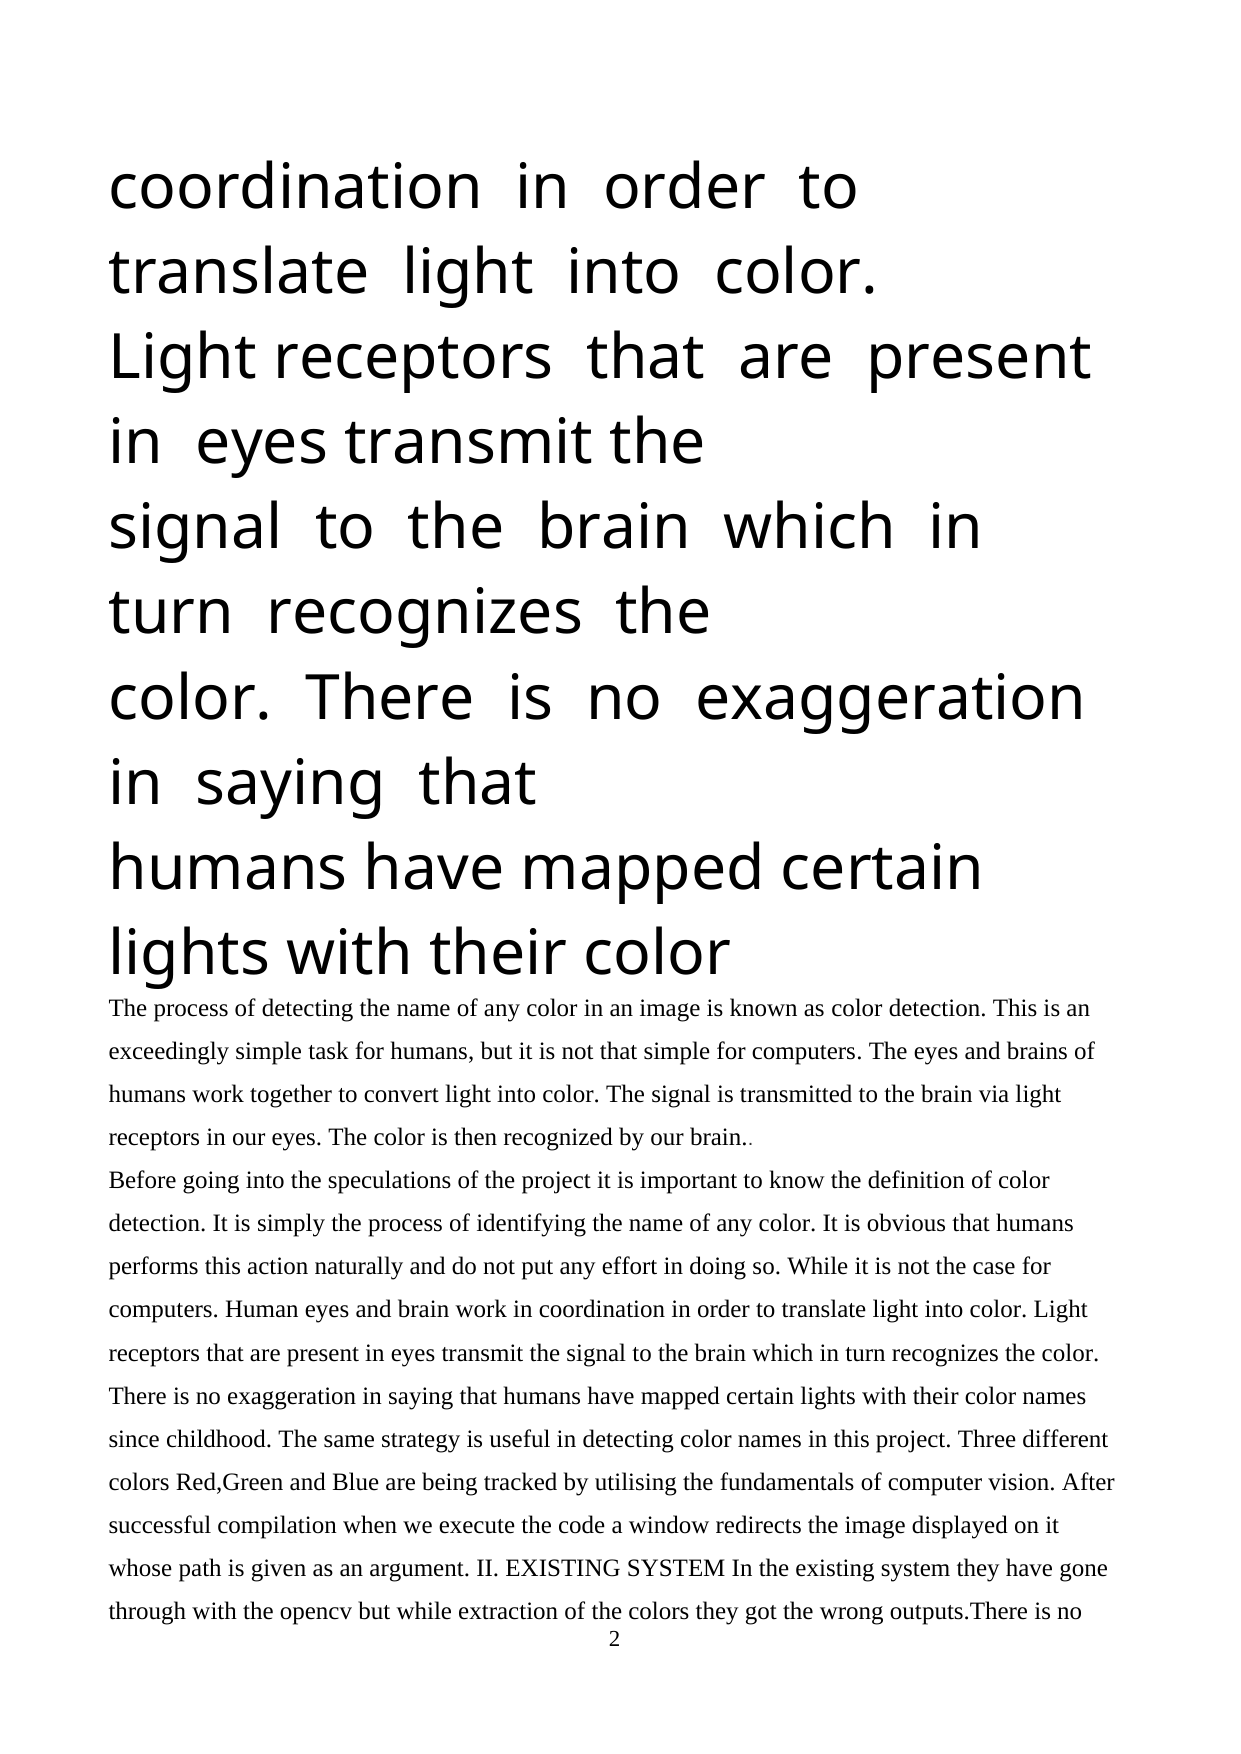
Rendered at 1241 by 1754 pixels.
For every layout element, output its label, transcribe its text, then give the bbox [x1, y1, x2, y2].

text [108, 1165, 1123, 1625]
text color. There is no exaggeration in saying that [108, 652, 1123, 822]
text coordination in order to translate light into color. [108, 142, 1123, 312]
text The process of detecting the name of any color in an image is known as color detection. This is an exceedingly simple task for humans, but it is not that simple for computers. The eyes and brains of humans work together to convert light into color. The signal is transmitted to the brain via light receptors in our eyes. The color is then recognized by our brain.. [108, 993, 1123, 1151]
text Light receptors that are present in eyes transmit the [108, 312, 1123, 482]
text signal to the brain which in turn recognizes the [108, 482, 1123, 652]
text humans have mapped certain lights with their color [108, 822, 1123, 993]
